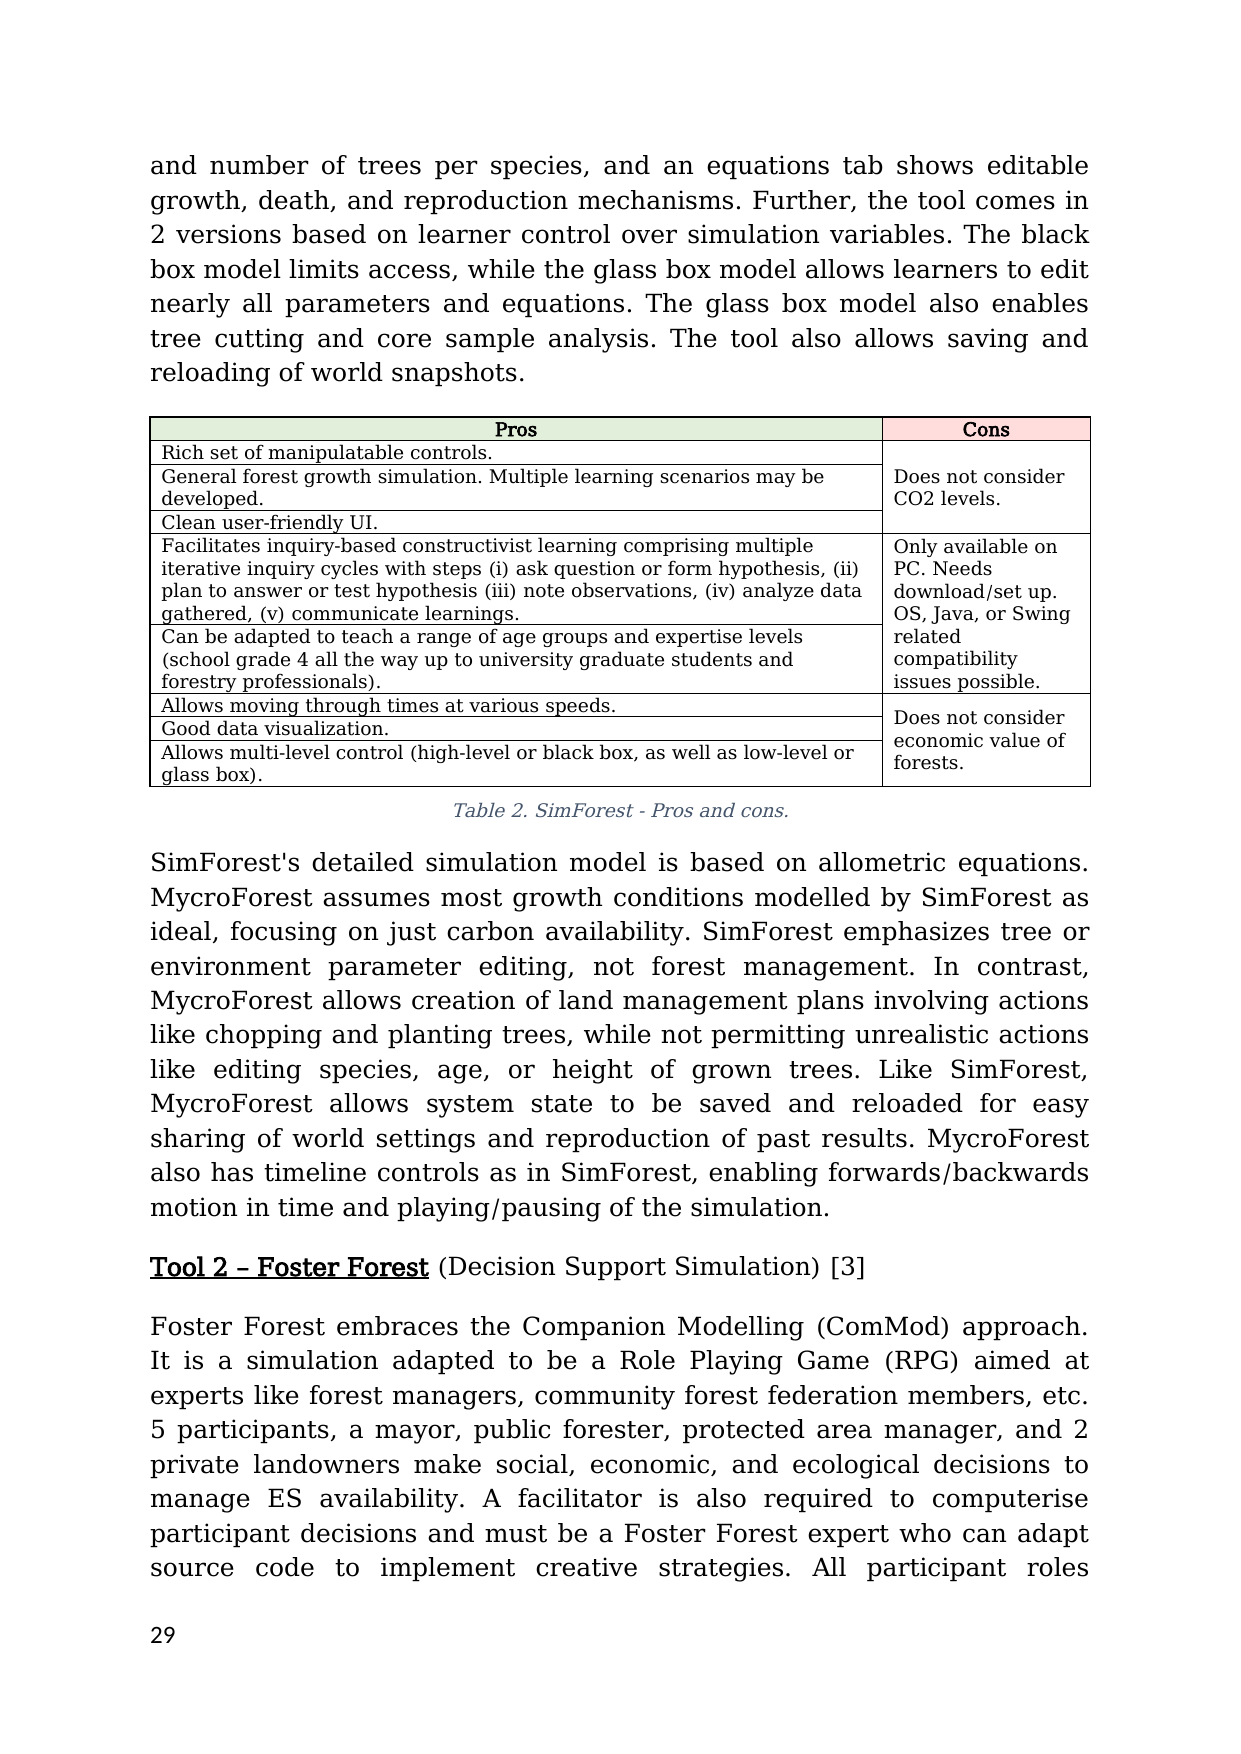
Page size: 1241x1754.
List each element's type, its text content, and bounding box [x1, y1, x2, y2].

table_cell Rich set of manipulatable controls. [151, 441, 882, 463]
subtitle Tool 2 – Foster Forest (Decision Support Simulation) [3] [150, 1251, 1090, 1281]
table_header Pros [151, 418, 882, 440]
table_cell Good data visualization. [151, 717, 882, 740]
text SimForest's detailed simulation model is based on allometric equations. MycroForest assumes most growth conditions modelled by SimForest as ideal, focusing on just carbon availability. SimForest emphasizes tree or environment parameter editing, not forest management. In contrast, MycroForest allows creation of land management plans involving actions like chopping and planting trees, while not permitting unrealistic actions like editing species, age, or height of grown trees. Like SimForest, MycroForest allows system state to be saved and reloaded for easy sharing of world settings and reproduction of past results. MycroForest also has timeline controls as in SimForest, enabling forwards/backwards motion in time and playing/pausing of the simulation. [150, 847, 1090, 1222]
table_header Cons [883, 418, 1090, 440]
table_cell Allows multi-level control (high-level or black box, as well as low-level or glass box). [151, 741, 882, 786]
table_cell Does not consider CO2 levels. [883, 441, 1090, 533]
table_cell Clean user-friendly UI. [151, 511, 882, 533]
table_cell Does not consider economic value of forests. [883, 694, 1090, 786]
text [150, 150, 1090, 387]
table_cell Facilitates inquiry-based constructivist learning comprising multiple iterative inquiry cycles with steps (i) ask question or form hypothesis, (ii) plan to answer or test hypothesis (iii) note observations, (iv) analyze data gathered, (v) communicate learnings. [151, 534, 882, 624]
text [150, 1311, 1090, 1582]
table_cell General forest growth simulation. Multiple learning scenarios may be developed. [151, 465, 882, 509]
table_cell Can be adapted to teach a range of age groups and expertise levels (school grade 4 all the way up to university graduate students and forestry professionals). [151, 625, 882, 693]
table_cell Only available on PC. Needs download/set up. OS, Java, or Swing related compatibility issues possible. [883, 534, 1090, 693]
table_cell Allows moving through times at various speeds. [151, 694, 882, 716]
text Table 2. SimForest - Pros and cons. [150, 799, 1090, 822]
